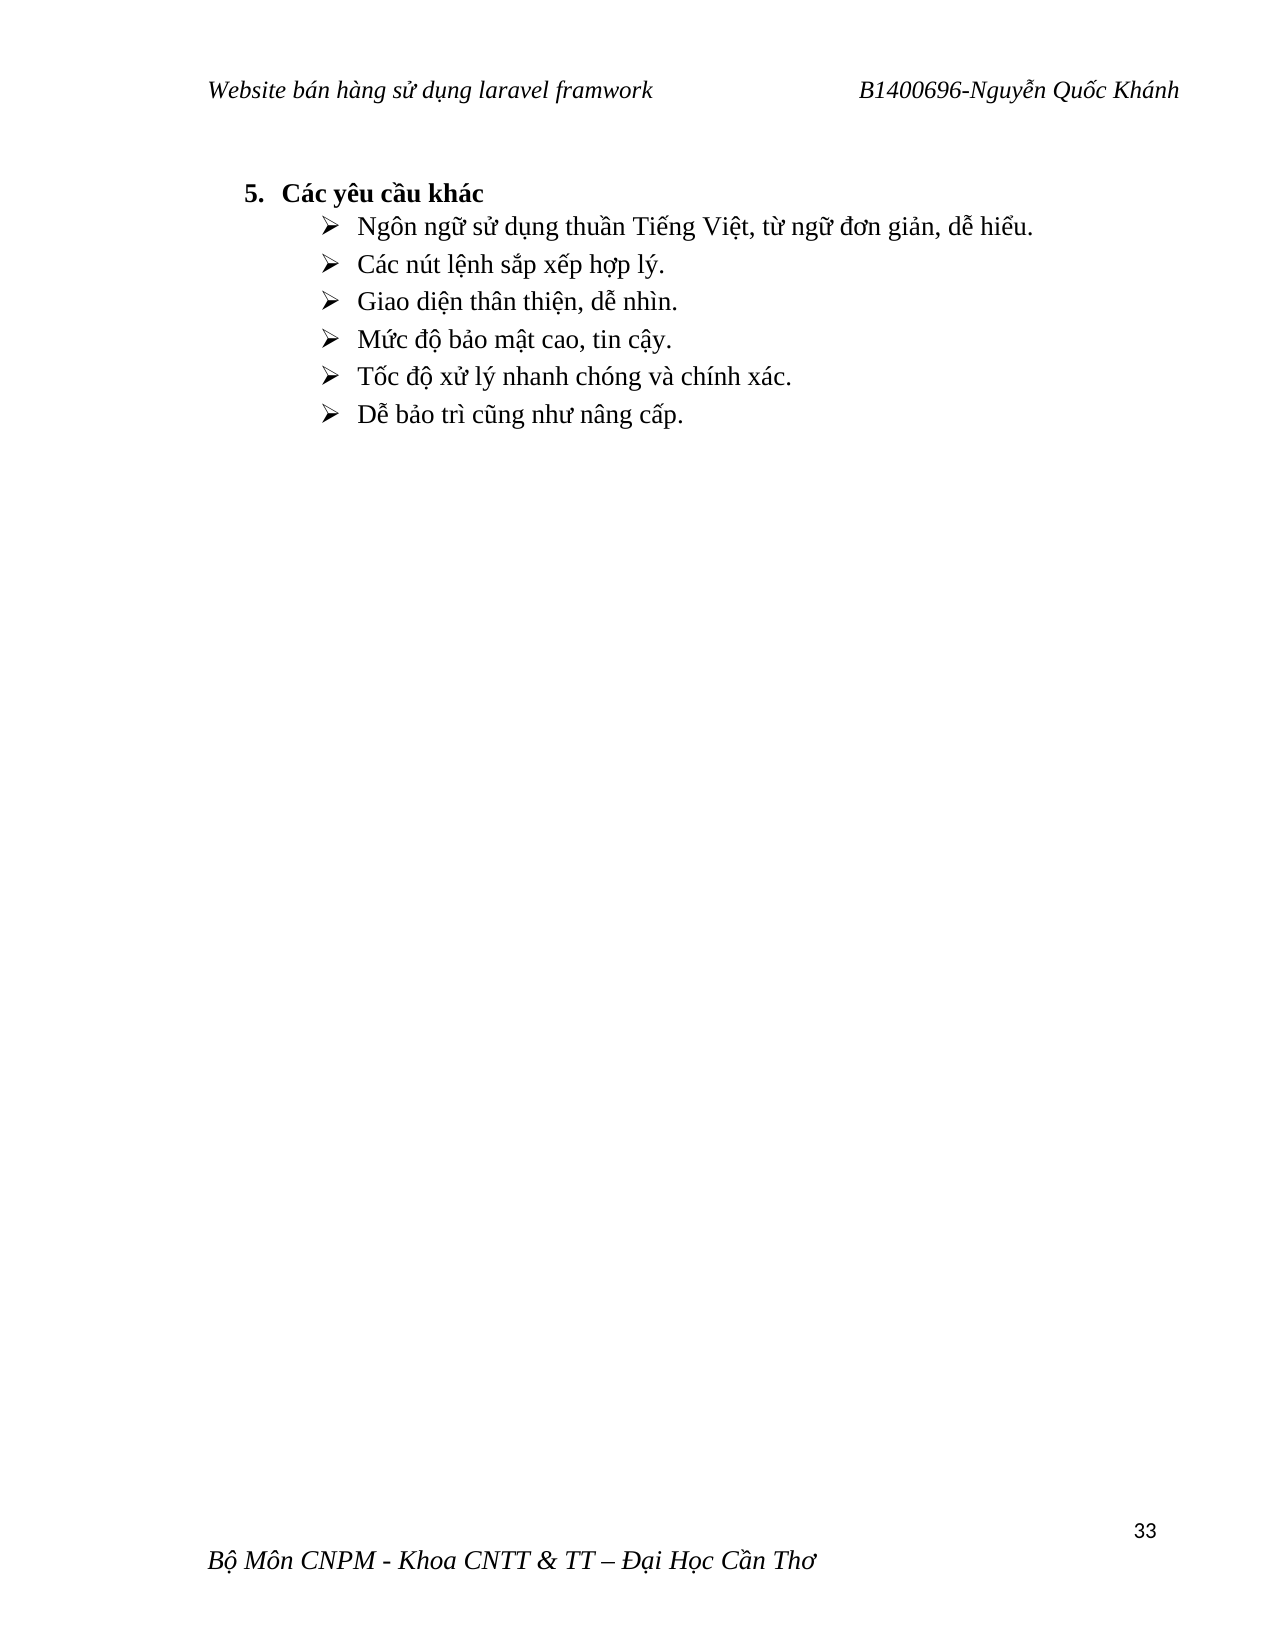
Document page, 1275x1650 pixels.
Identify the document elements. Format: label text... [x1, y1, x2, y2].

list Mức độ bảo mật cao, tin cậy. [319, 323, 1156, 354]
list Các nút lệnh sắp xếp hợp lý. [319, 248, 1156, 279]
list Dễ bảo trì cũng như nâng cấp. [319, 398, 1156, 429]
list Giao diện thân thiện, dễ nhìn. [319, 286, 1156, 317]
list Ngôn ngữ sử dụng thuần Tiếng Việt, từ ngữ đơn giản, dễ hiểu. [319, 211, 1156, 242]
list Các yêu cầu khác [244, 177, 1156, 208]
list Tốc độ xử lý nhanh chóng và chính xác. [319, 361, 1156, 392]
